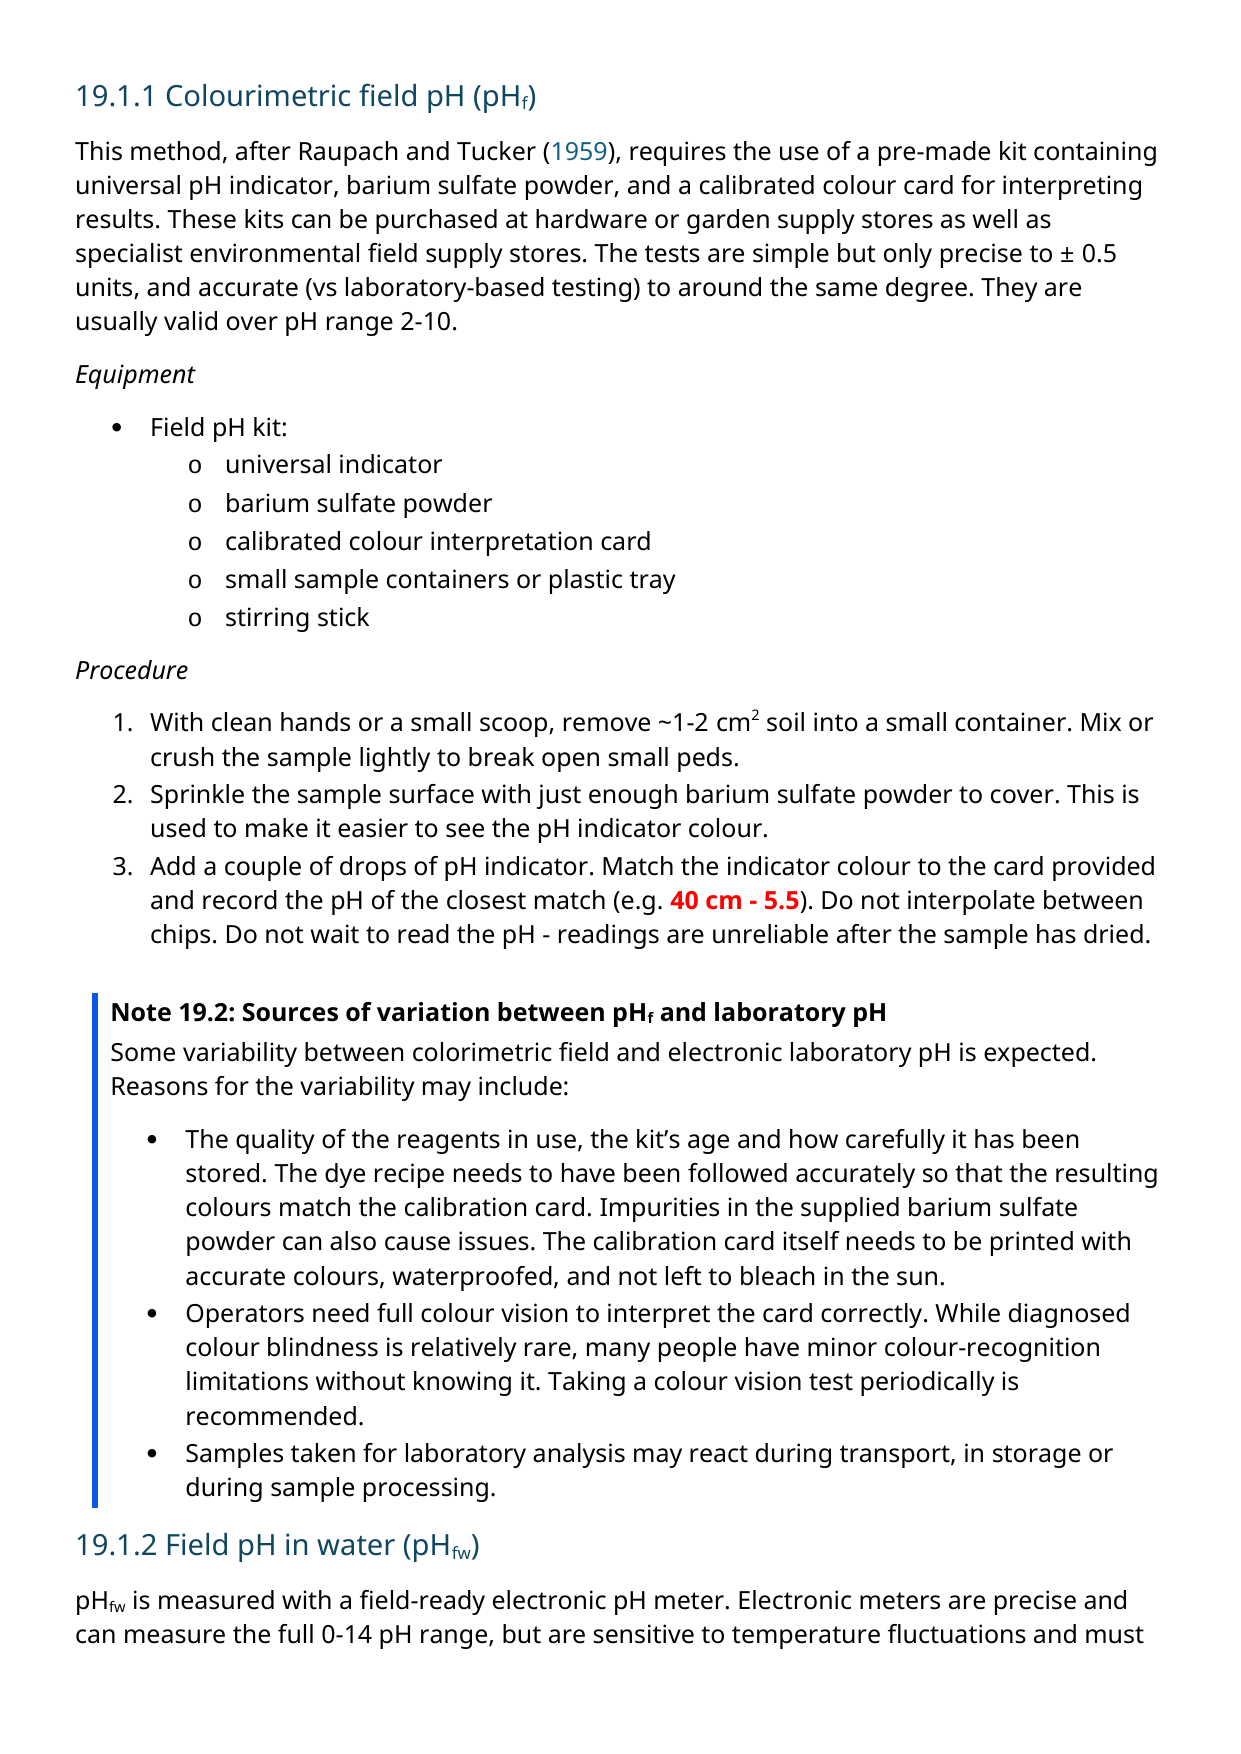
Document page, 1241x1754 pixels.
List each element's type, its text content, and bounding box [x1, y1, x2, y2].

list Add a couple of drops of pH indicator. Match the indicator colour to the card provided and record the pH of the closest match (e.g. 40 cm - 5.5). Do not interpolate between chips. Do not wait to read the pH - readings are unreliable after the sample has dried. [112, 849, 1165, 951]
list barium sulfate powder [187, 485, 1165, 519]
list Field pH kit: [112, 409, 1165, 443]
list calibrated colour interpretation card [187, 523, 1165, 557]
table_header Note 19.2: Sources of variation between pHf and laboratory pH Some variability between colorimetric field and electronic laboratory pH is expected. Reasons for the variability may include: The quality of the reagents in use, the kit’s age and how carefully it has been stored. The dye recipe needs to have been followed accurately so that the resulting colours match the calibration card. Impurities in the supplied barium sulfate powder can also cause issues. The calibration card itself needs to be printed with accurate colours, waterproofed, and not left to bleach in the sun. Operators need full colour vision to interpret the card correctly. While diagnosed colour blindness is relatively rare, many people have minor colour-recognition limitations without knowing it. Taking a colour vision test periodically is recommended. Samples taken for laboratory analysis may react during transport, in storage or during sample processing. [98, 993, 1165, 1508]
list universal indicator [187, 447, 1165, 481]
text Equipment [75, 357, 1165, 391]
subtitle 19.1.2 Field pH in water (pHfw) [75, 1524, 1165, 1564]
text Procedure [75, 652, 1165, 686]
list small sample containers or plastic tray [187, 561, 1165, 596]
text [75, 1583, 1165, 1651]
list With clean hands or a small scoop, remove ~1-2 cm2 soil into a small container. Mix or crush the sample lightly to break open small peds. [112, 705, 1165, 773]
text This method, after Raupach and Tucker (1959), requires the use of a pre-made kit containing universal pH indicator, barium sulfate powder, and a calibrated colour card for interpreting results. These kits can be purchased at hardware or garden supply stores as well as specialist environmental field supply stores. The tests are simple but only precise to ± 0.5 units, and accurate (vs laboratory-based testing) to around the same degree. They are usually valid over pH range 2-10. [75, 133, 1165, 338]
list Sprinkle the sample surface with just enough barium sulfate powder to cover. This is used to make it easier to see the pH indicator colour. [112, 777, 1165, 845]
subtitle 19.1.1 Colourimetric field pH (pHf) [75, 75, 1165, 115]
list stirring stick [187, 599, 1165, 633]
